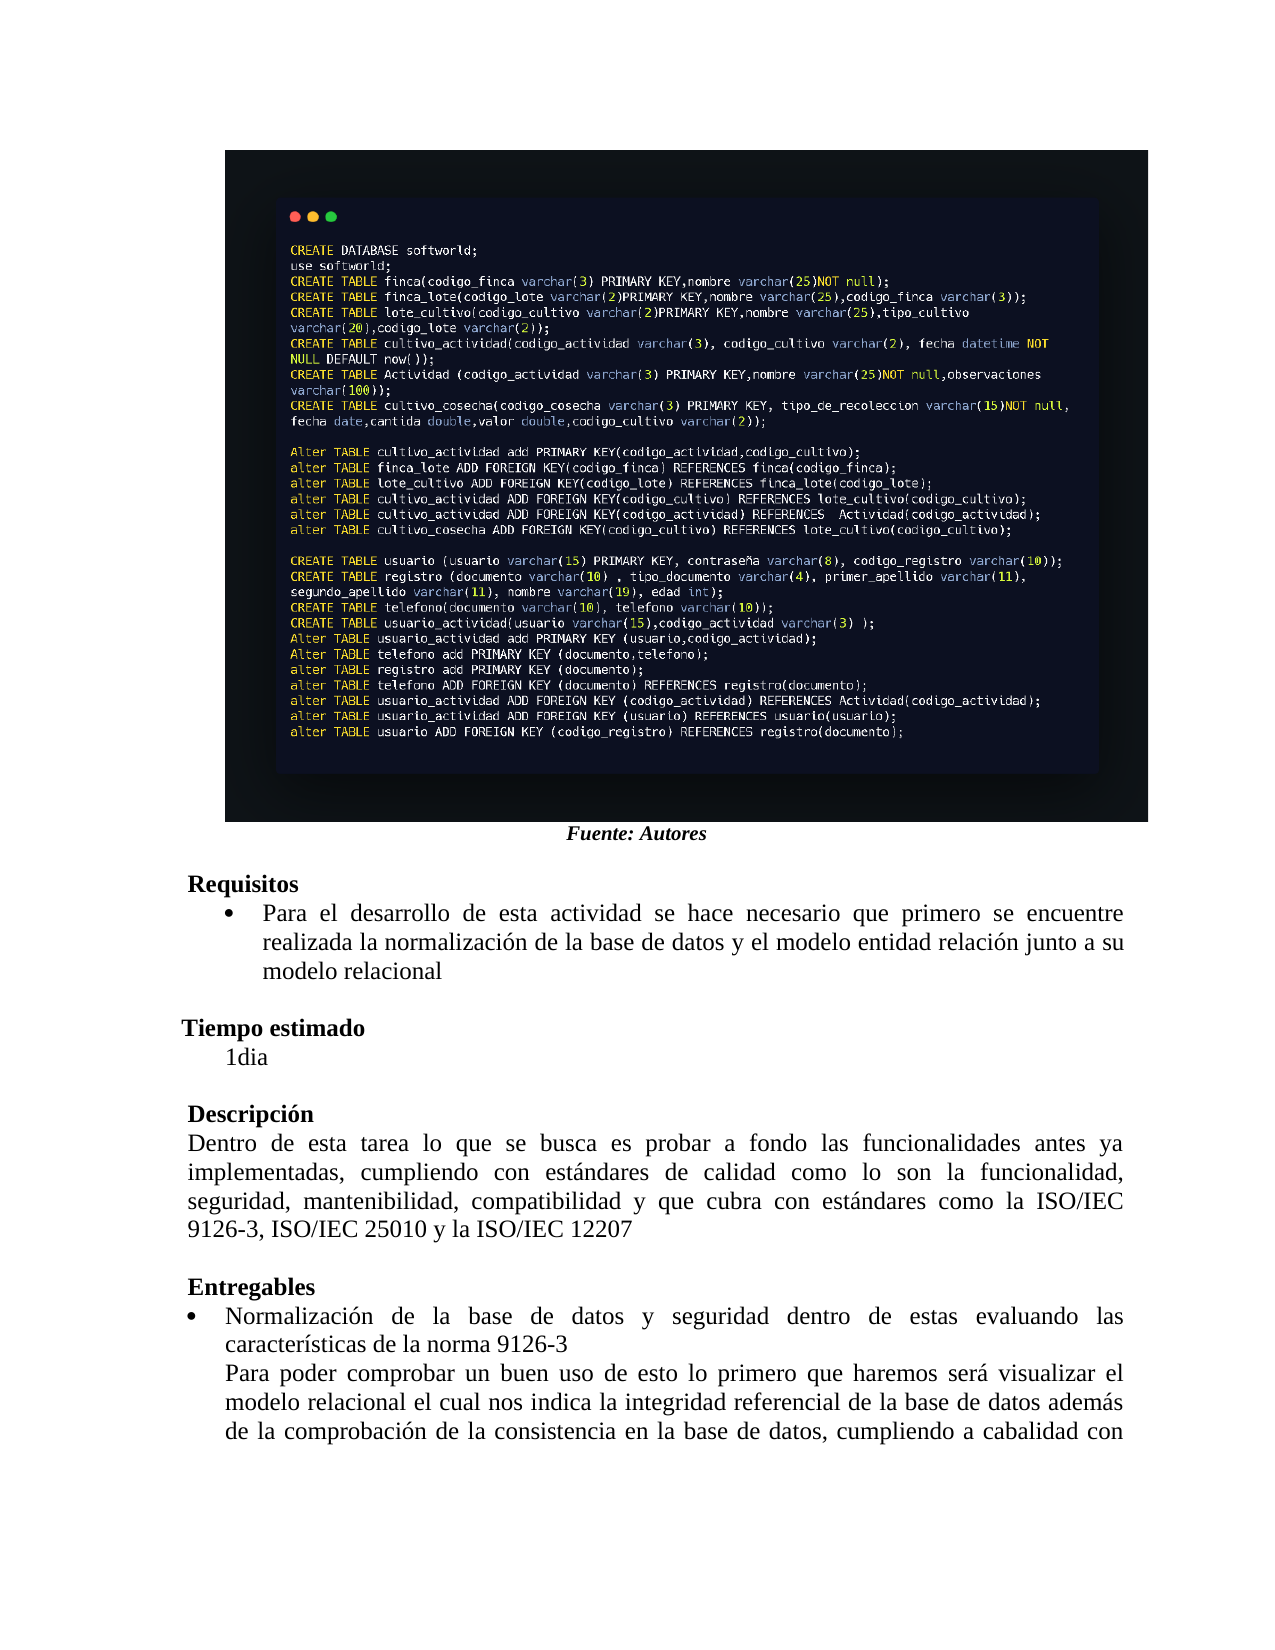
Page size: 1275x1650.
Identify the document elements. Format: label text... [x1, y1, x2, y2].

text Descripción [187, 1099, 1125, 1128]
text Dentro de esta tarea lo que se busca es probar a fondo las funcionalidades antes ya implementadas, cumpliendo con estándares de calidad como lo son la funcionalidad, seguridad, mantenibilidad, compatibilidad y que cubra con estándares como la ISO/IEC 9126-3, ISO/IEC 25010 y la ISO/IEC 12207 [187, 1128, 1125, 1243]
text Tiempo estimado [150, 1013, 1125, 1042]
text Fuente: Autores [150, 821, 1125, 845]
text Entregables [187, 1272, 1125, 1301]
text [225, 1358, 1125, 1444]
picture [225, 150, 1149, 822]
text 1dia [225, 1042, 1125, 1071]
list Normalización de la base de datos y seguridad dentro de estas evaluando las características de la norma 9126-3 [187, 1301, 1125, 1358]
text Requisitos [187, 869, 1125, 898]
list Para el desarrollo de esta actividad se hace necesario que primero se encuentre realizada la normalización de la base de datos y el modelo entidad relación junto a su modelo relacional [225, 898, 1125, 984]
